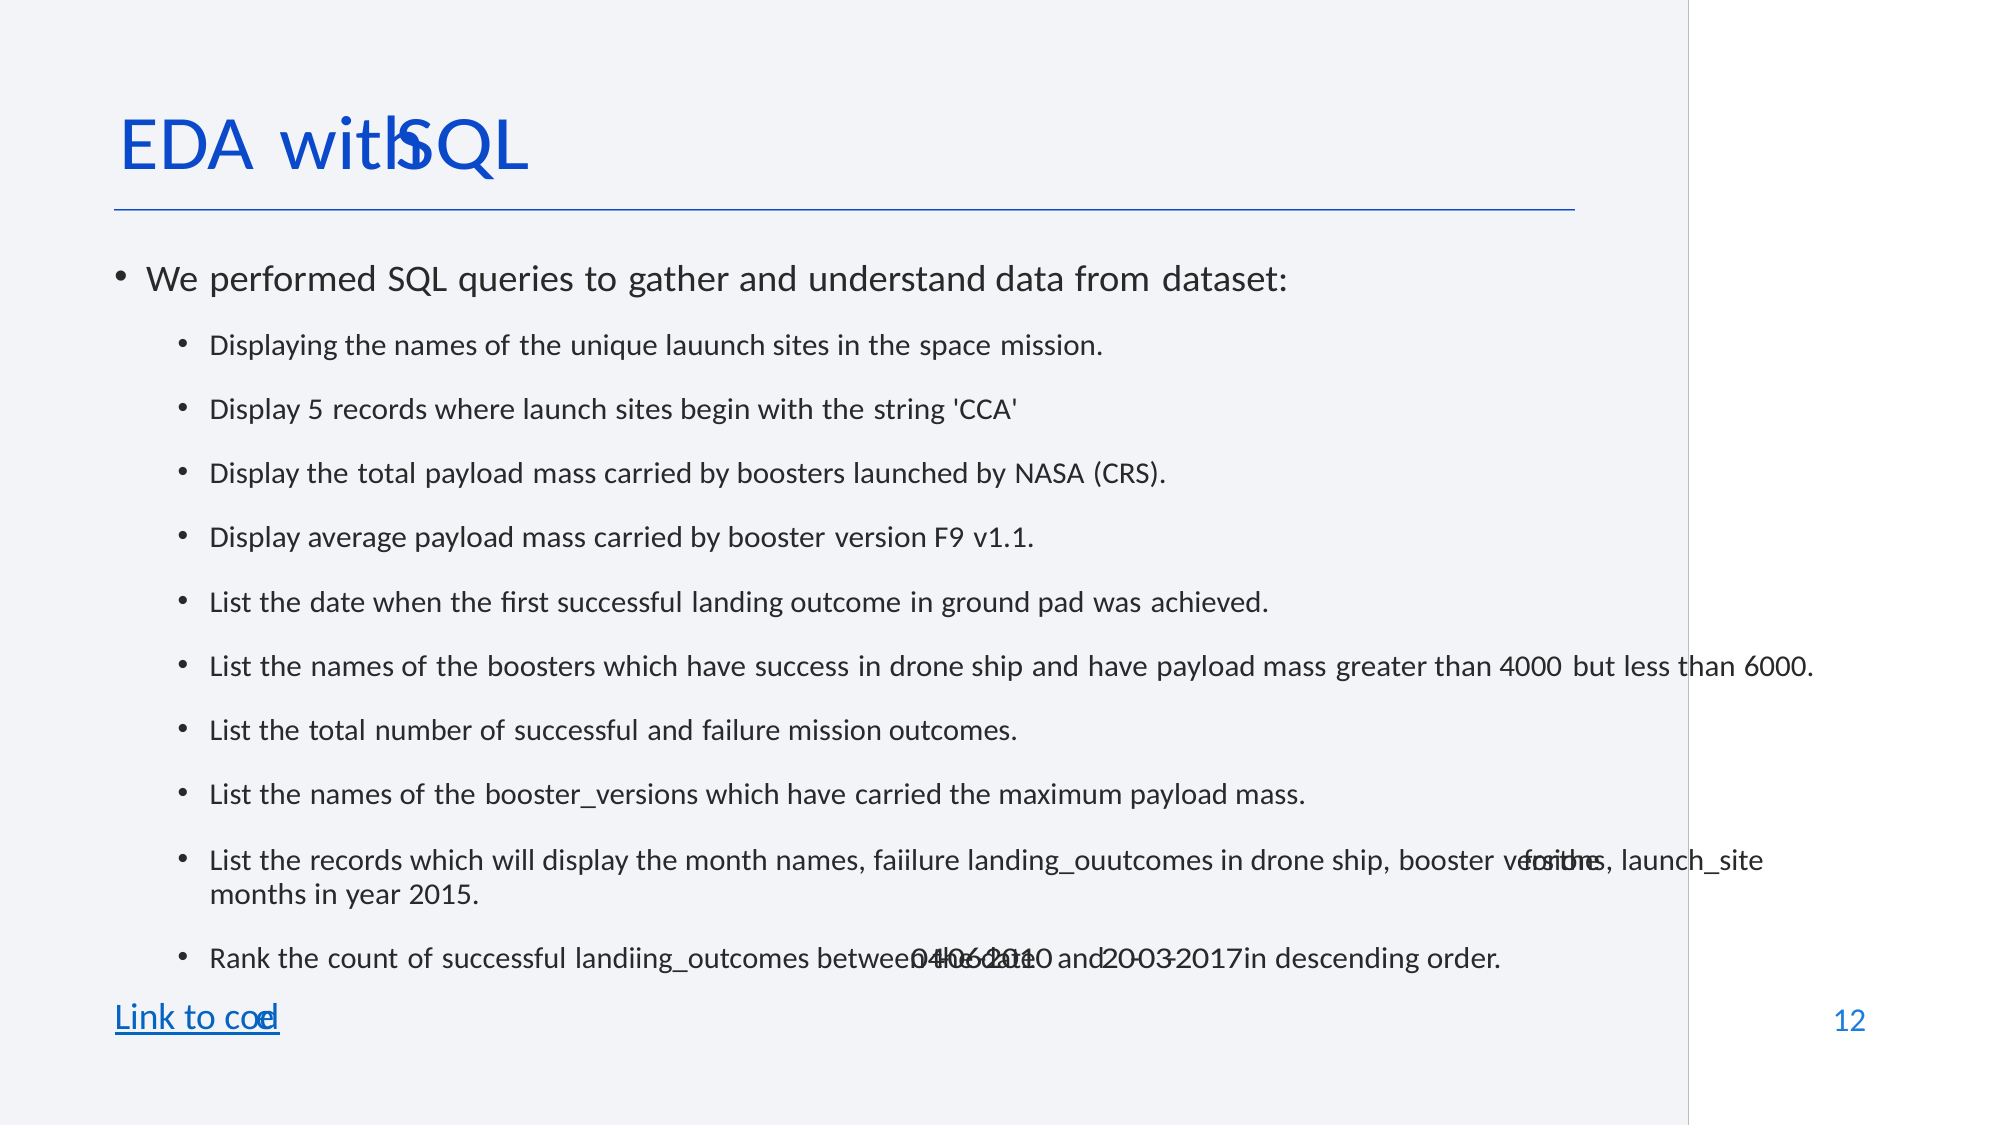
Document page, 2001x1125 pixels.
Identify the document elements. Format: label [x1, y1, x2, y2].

picture [0, 0, 1689, 1125]
